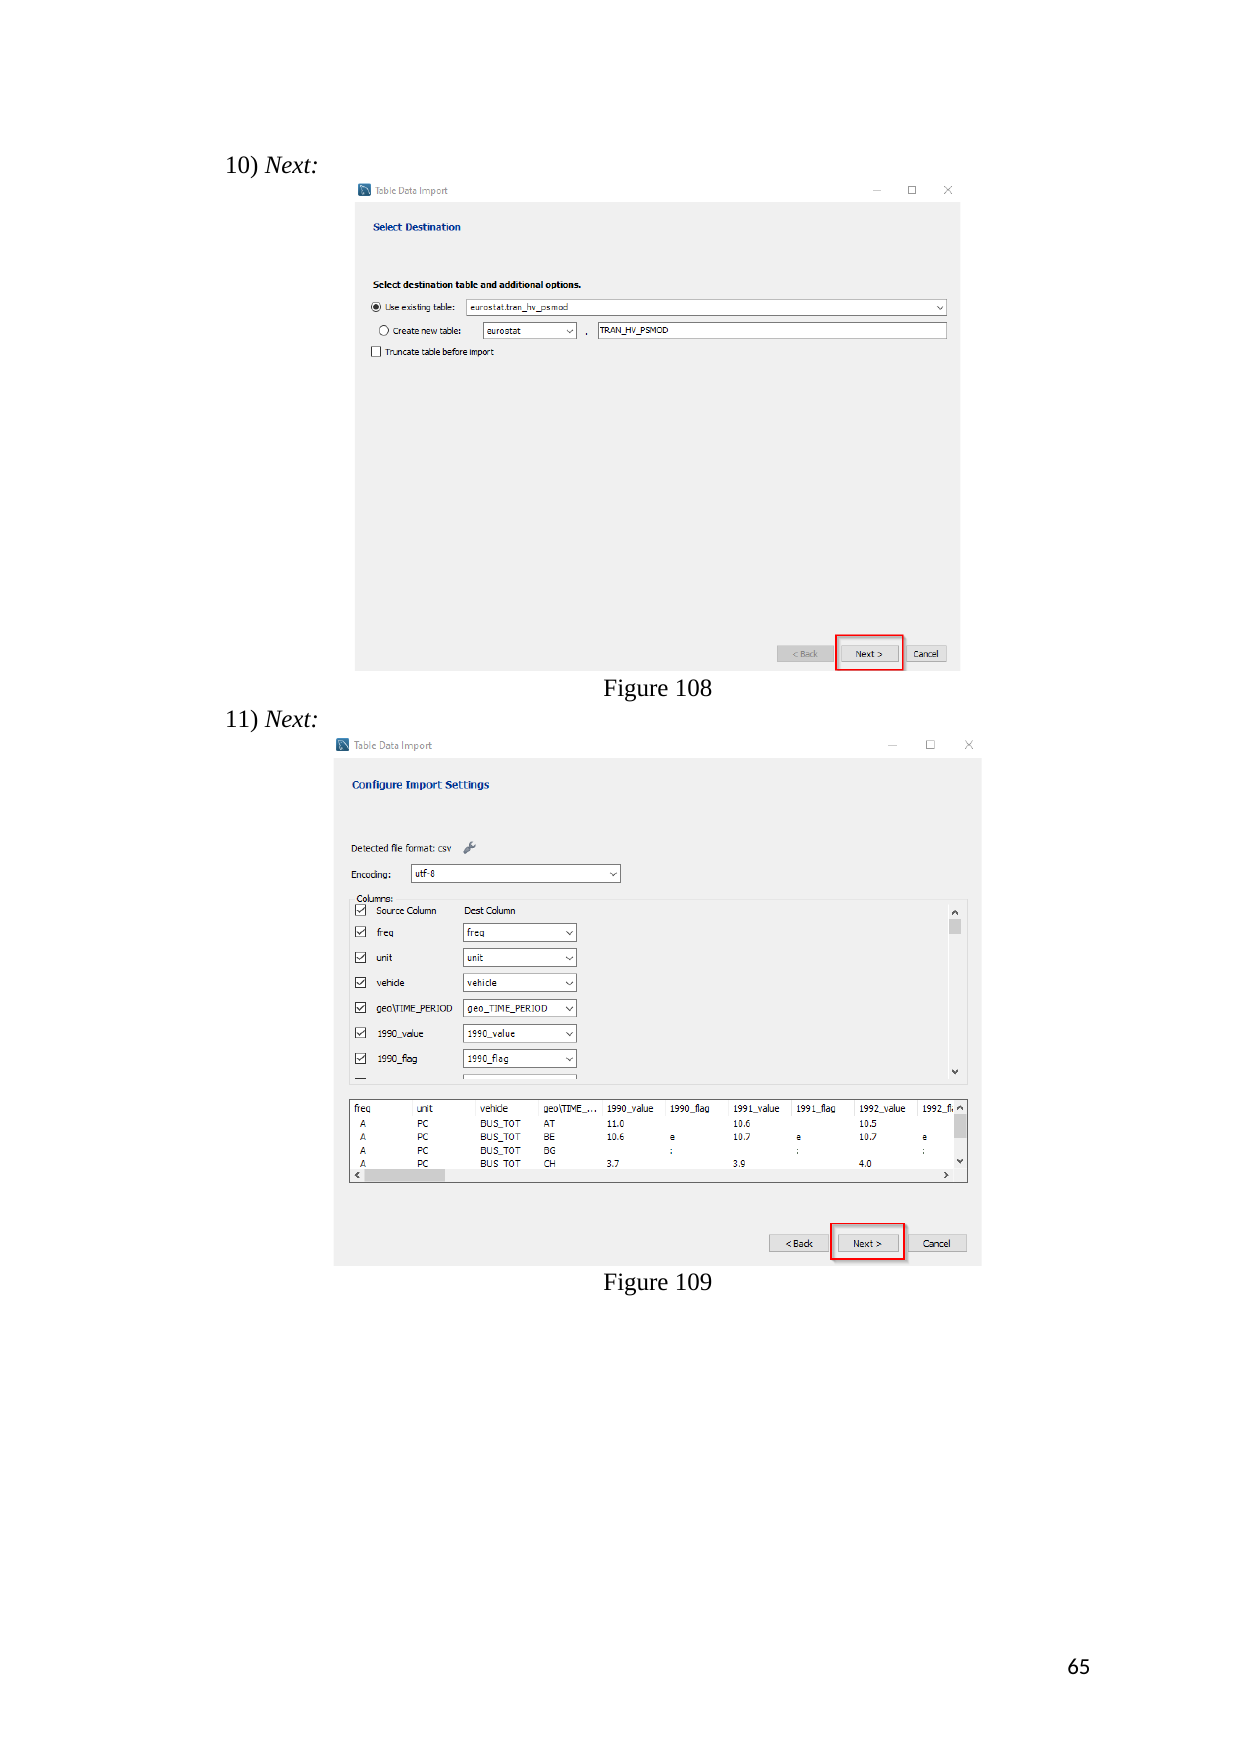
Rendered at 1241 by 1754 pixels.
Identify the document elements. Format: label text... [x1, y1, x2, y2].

list 10) Next: [225, 150, 1090, 179]
list Figure 109 [225, 1267, 1090, 1296]
picture [354, 181, 961, 671]
list 11) Next: [225, 704, 1090, 733]
list Figure 108 [225, 673, 1090, 702]
picture [333, 735, 982, 1266]
